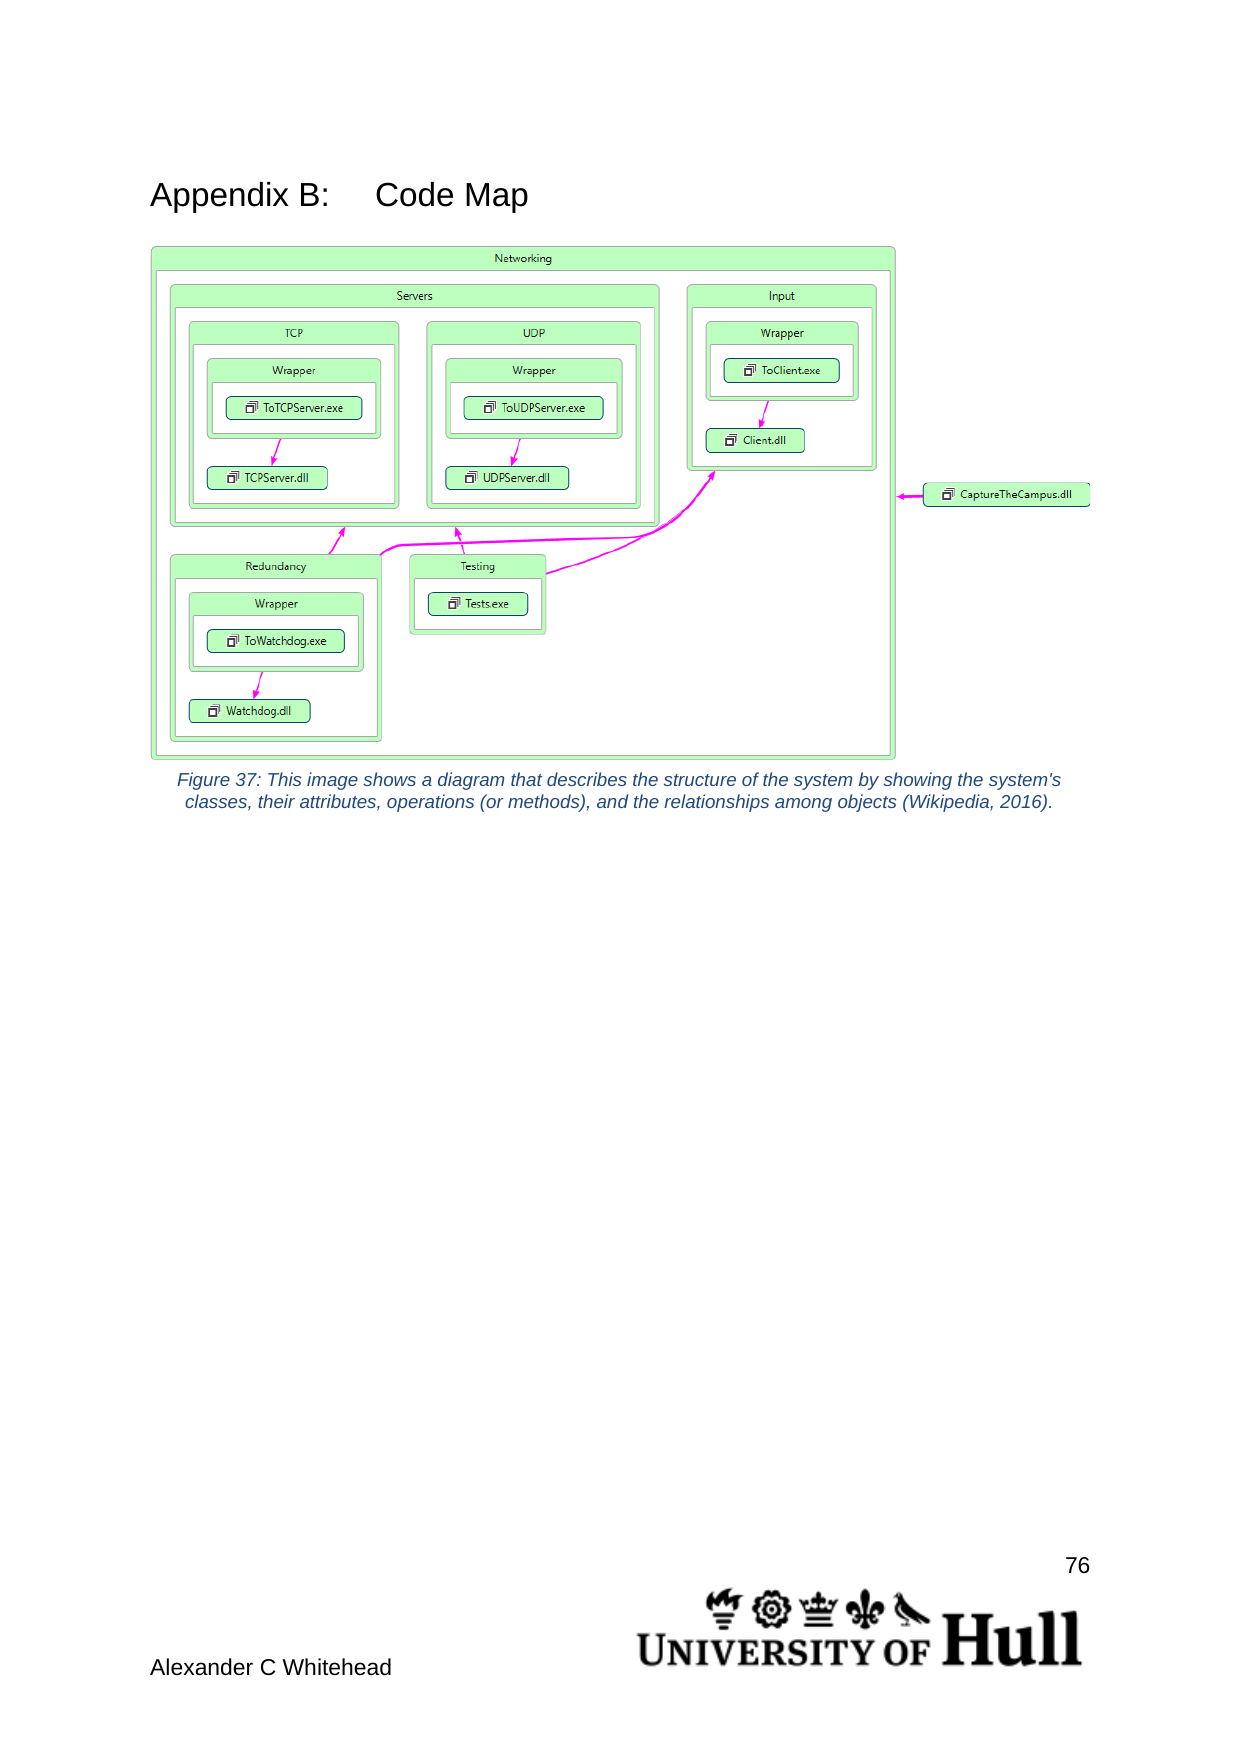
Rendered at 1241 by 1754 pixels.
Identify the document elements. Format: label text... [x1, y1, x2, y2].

picture [630, 1578, 1091, 1676]
subtitle Code Map [150, 175, 1090, 213]
picture [150, 246, 1091, 760]
